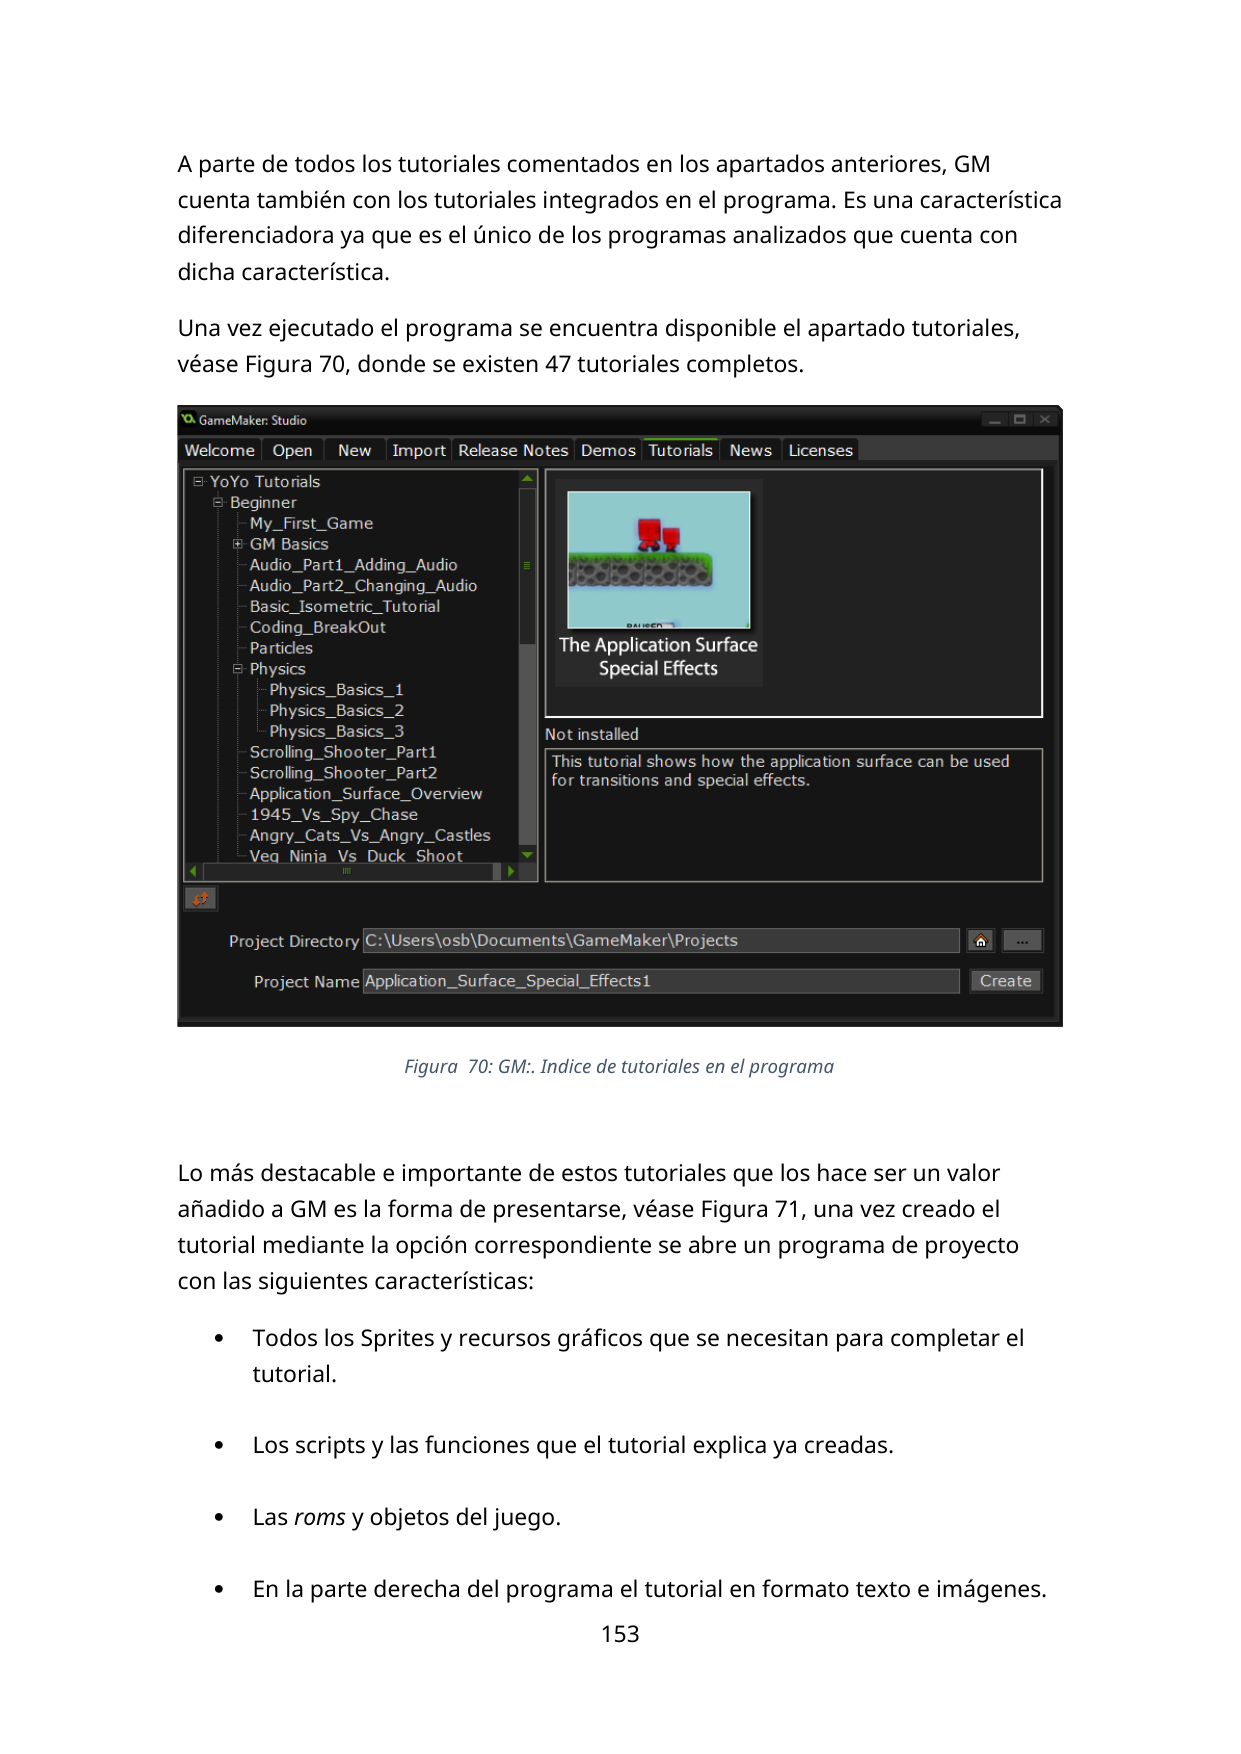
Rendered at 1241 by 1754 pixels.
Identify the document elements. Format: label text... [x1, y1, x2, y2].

text Lo más destacable e importante de estos tutoriales que los hace ser un valor añadido a GM es la forma de presentarse, véase Figura 71, una vez creado el tutorial mediante la opción correspondiente se abre un programa de proyecto con las siguientes características: [177, 1157, 1063, 1296]
picture [177, 405, 1063, 1029]
list En la parte derecha del programa el tutorial en formato texto e imágenes. [215, 1573, 1063, 1604]
text A parte de todos los tutoriales comentados en los apartados anteriores, GM cuenta también con los tutoriales integrados en el programa. Es una característica diferenciadora ya que es el único de los programas analizados que cuenta con dicha característica. [177, 148, 1063, 287]
list Los scripts y las funciones que el tutorial explica ya creadas. [215, 1429, 1063, 1497]
list Todos los Sprites y recursos gráficos que se necesitan para completar el tutorial. [215, 1322, 1063, 1425]
list Las roms y objetos del juego. [215, 1501, 1063, 1568]
text Una vez ejecutado el programa se encuentra disponible el apartado tutoriales, véase Figura 70, donde se existen 47 tutoriales completos. [177, 312, 1063, 379]
